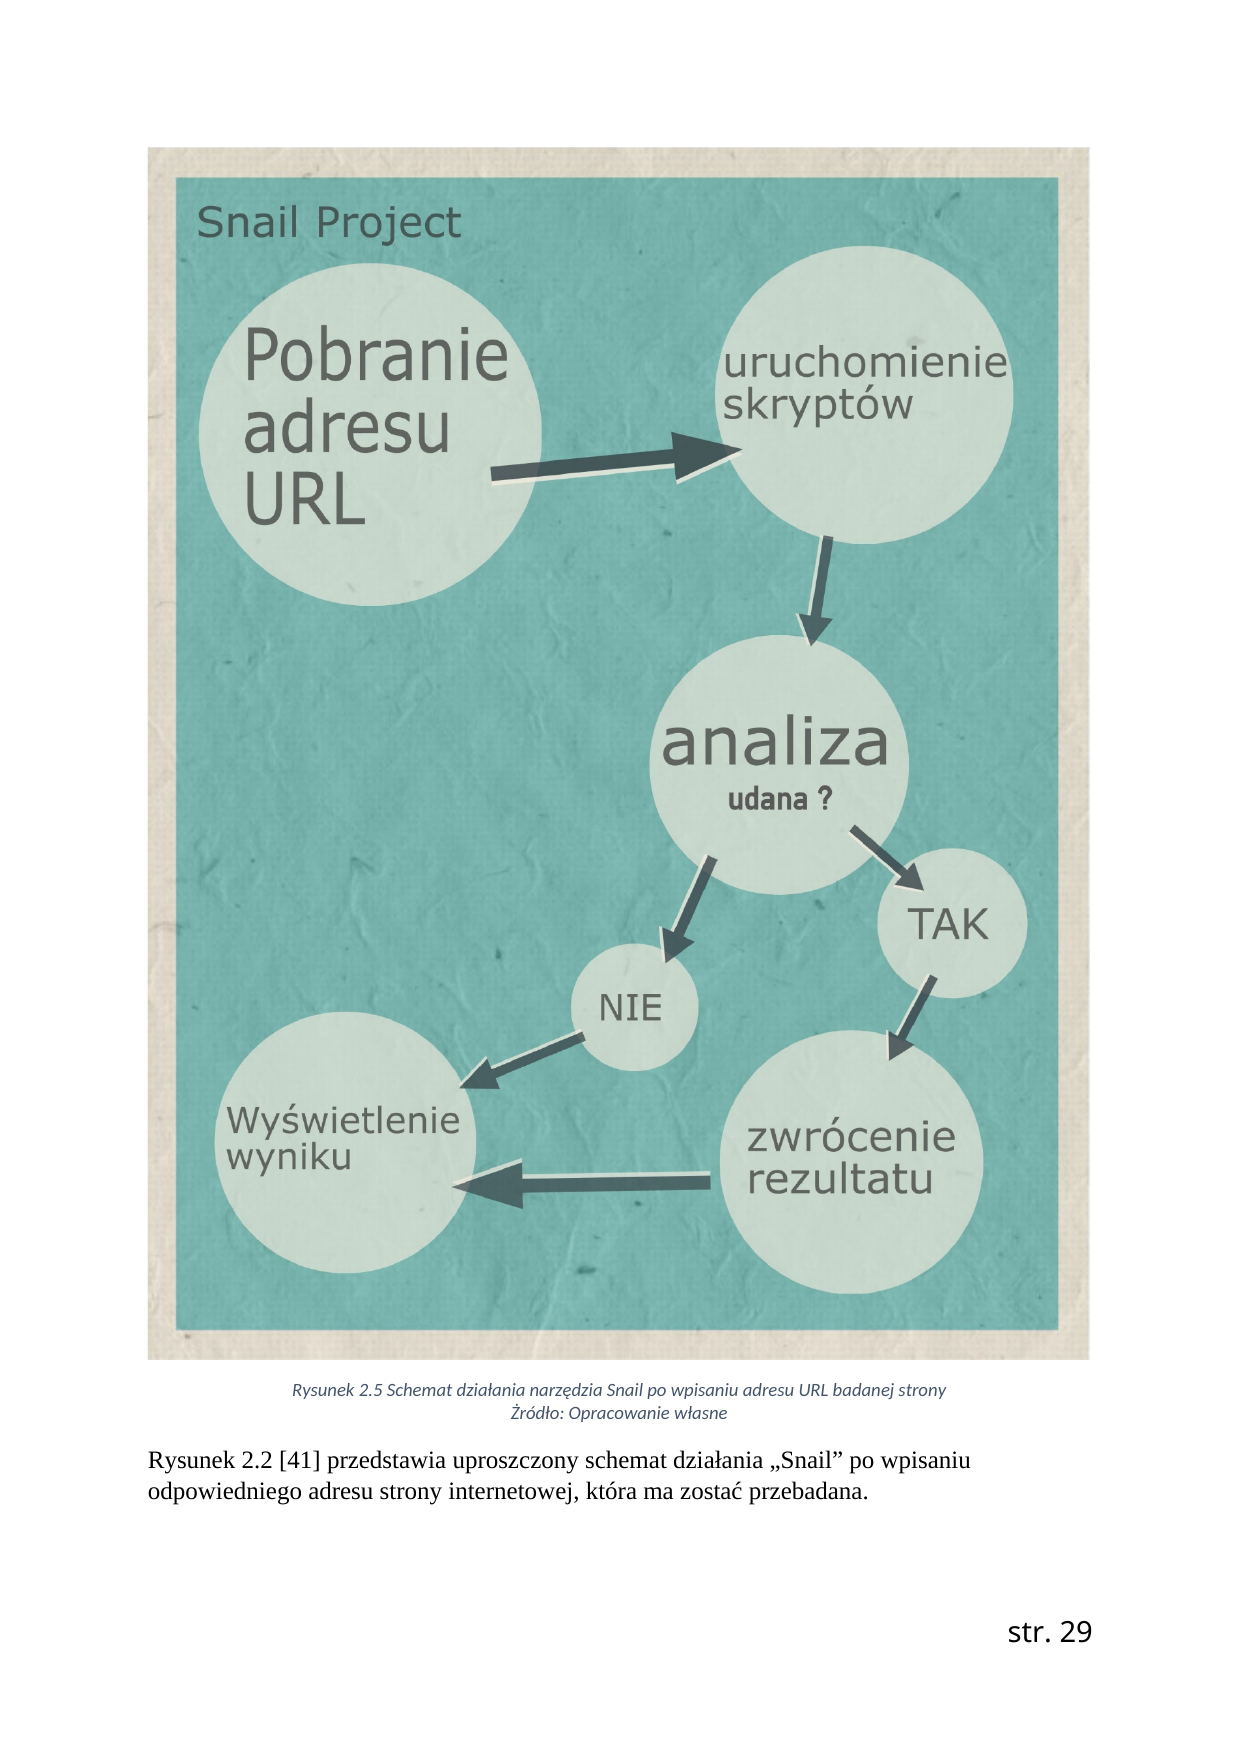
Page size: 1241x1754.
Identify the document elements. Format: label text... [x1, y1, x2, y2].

text Rysunek 2.2 [41] przedstawia uproszczony schemat działania „Snail” po wpisaniu odpowiedniego adresu strony internetowej, która ma zostać przebadana. [148, 1445, 1093, 1505]
picture [147, 147, 1093, 1360]
